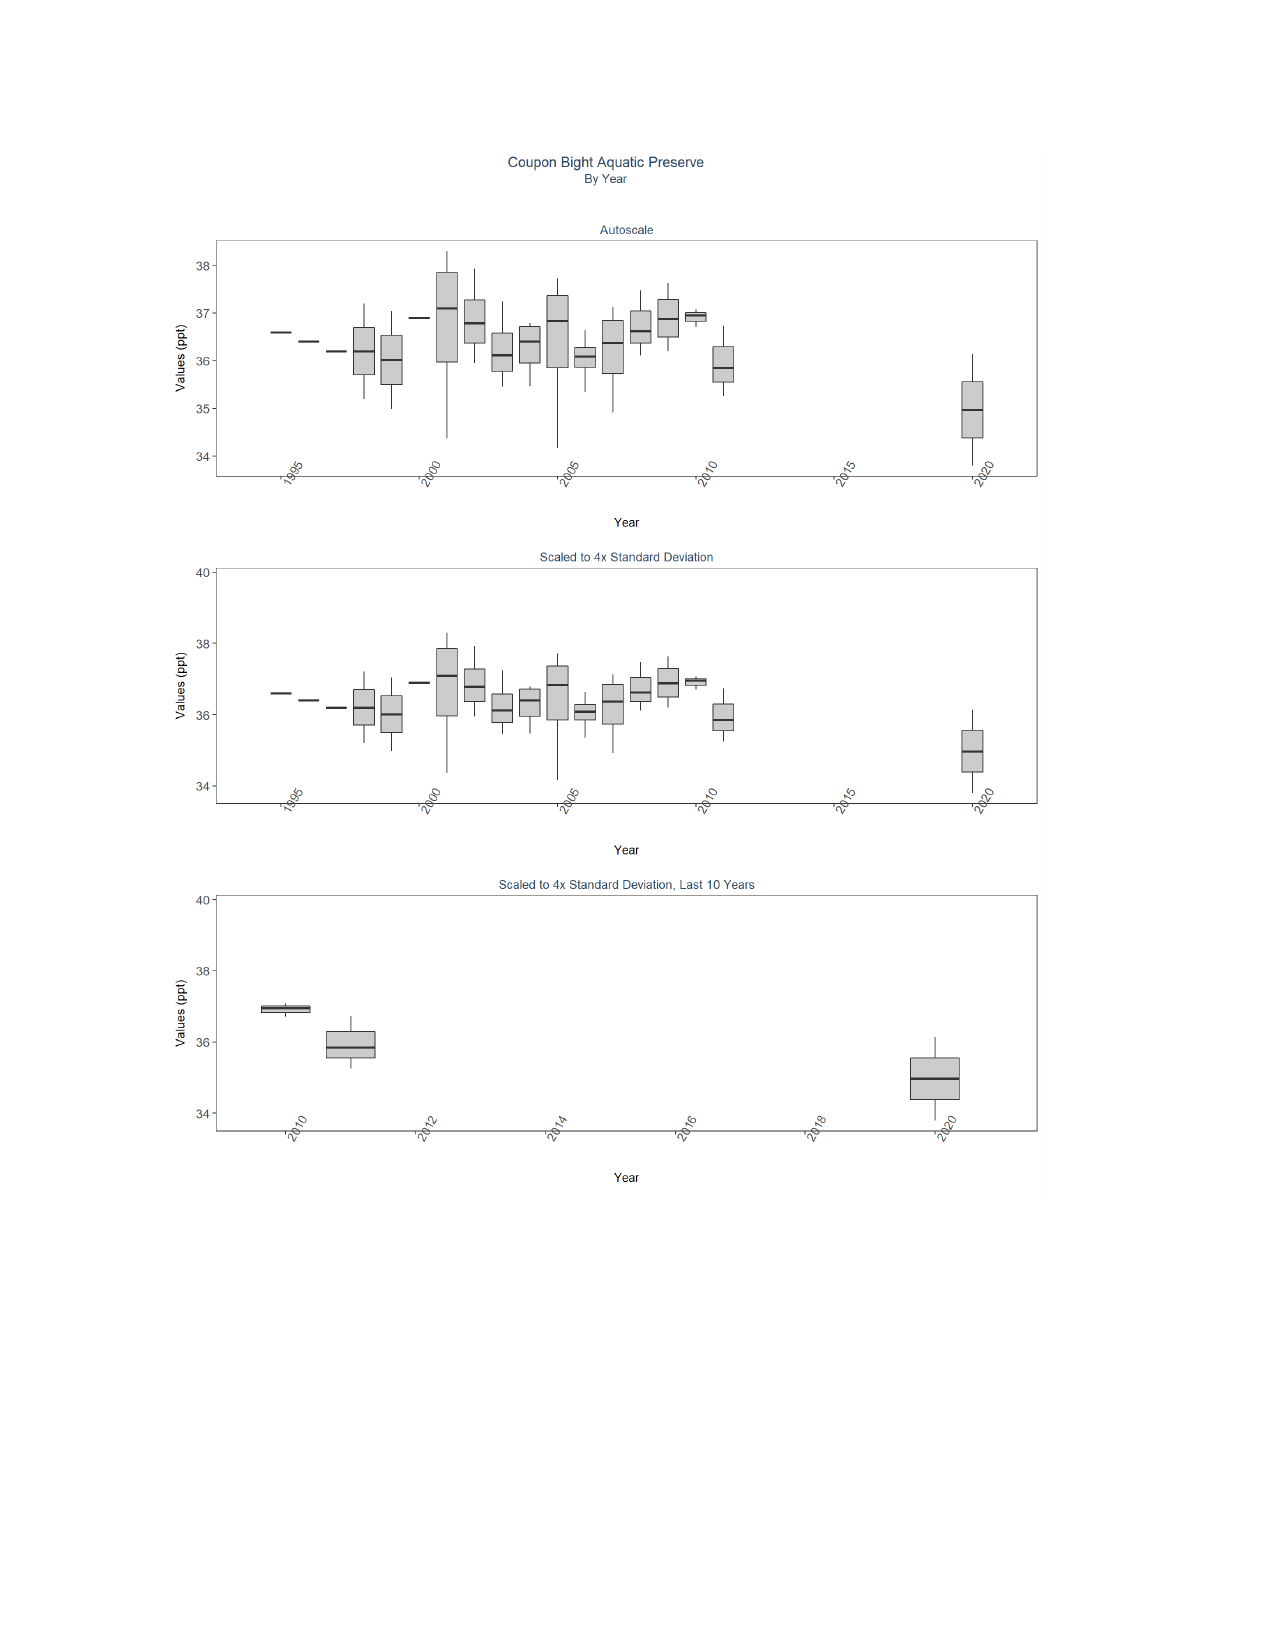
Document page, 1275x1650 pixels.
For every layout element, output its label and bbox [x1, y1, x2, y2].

picture [168, 150, 1044, 1200]
